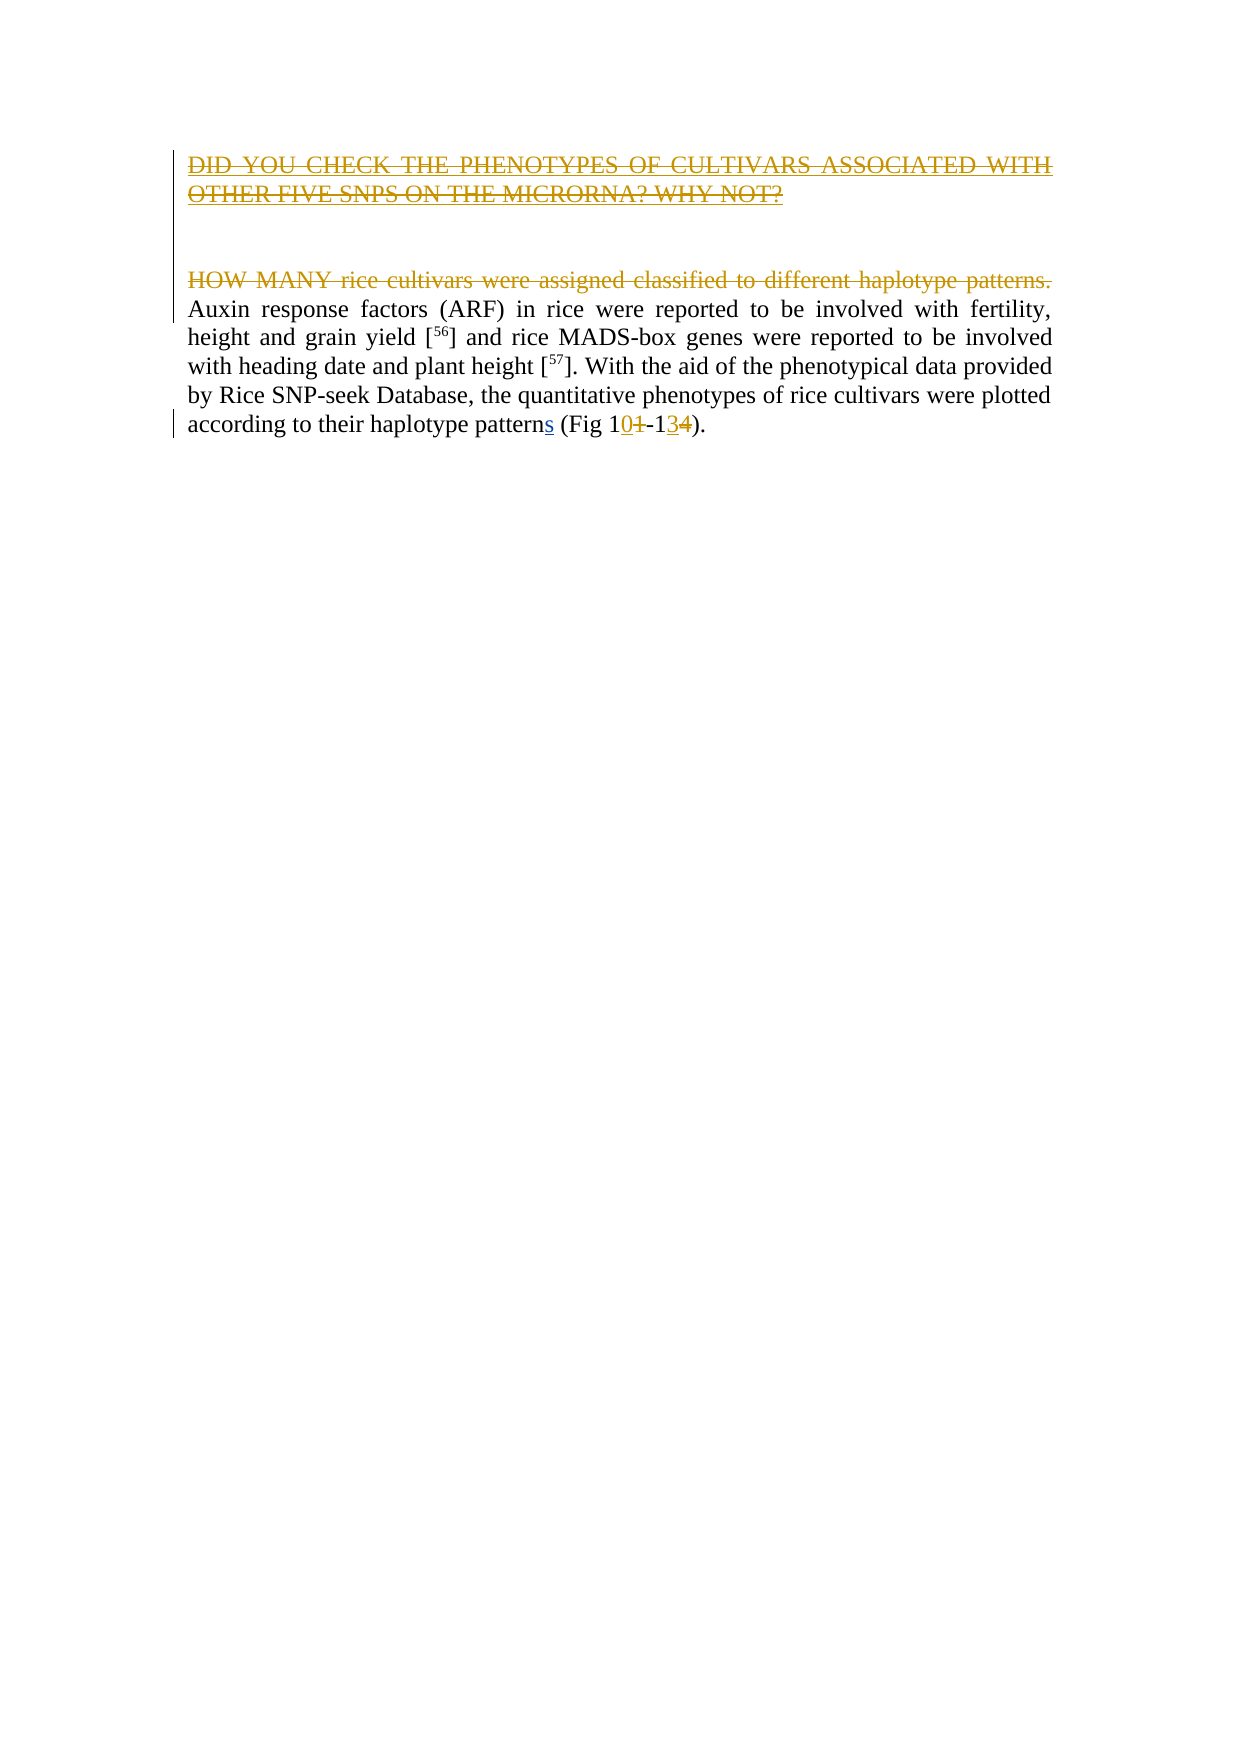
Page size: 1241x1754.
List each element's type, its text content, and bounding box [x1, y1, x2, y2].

text Auxin response factors (ARF) in rice were reported to be involved with fertility, height and grain yield [] and rice MADS-box genes were reported to be involved with heading date and plant height []. With the aid of the phenotypical data provided by Rice SNP-seek Database, the quantitative phenotypes of rice cultivars were plotted according to their haplotype pattern (Fig 1-1). [187, 265, 1053, 437]
